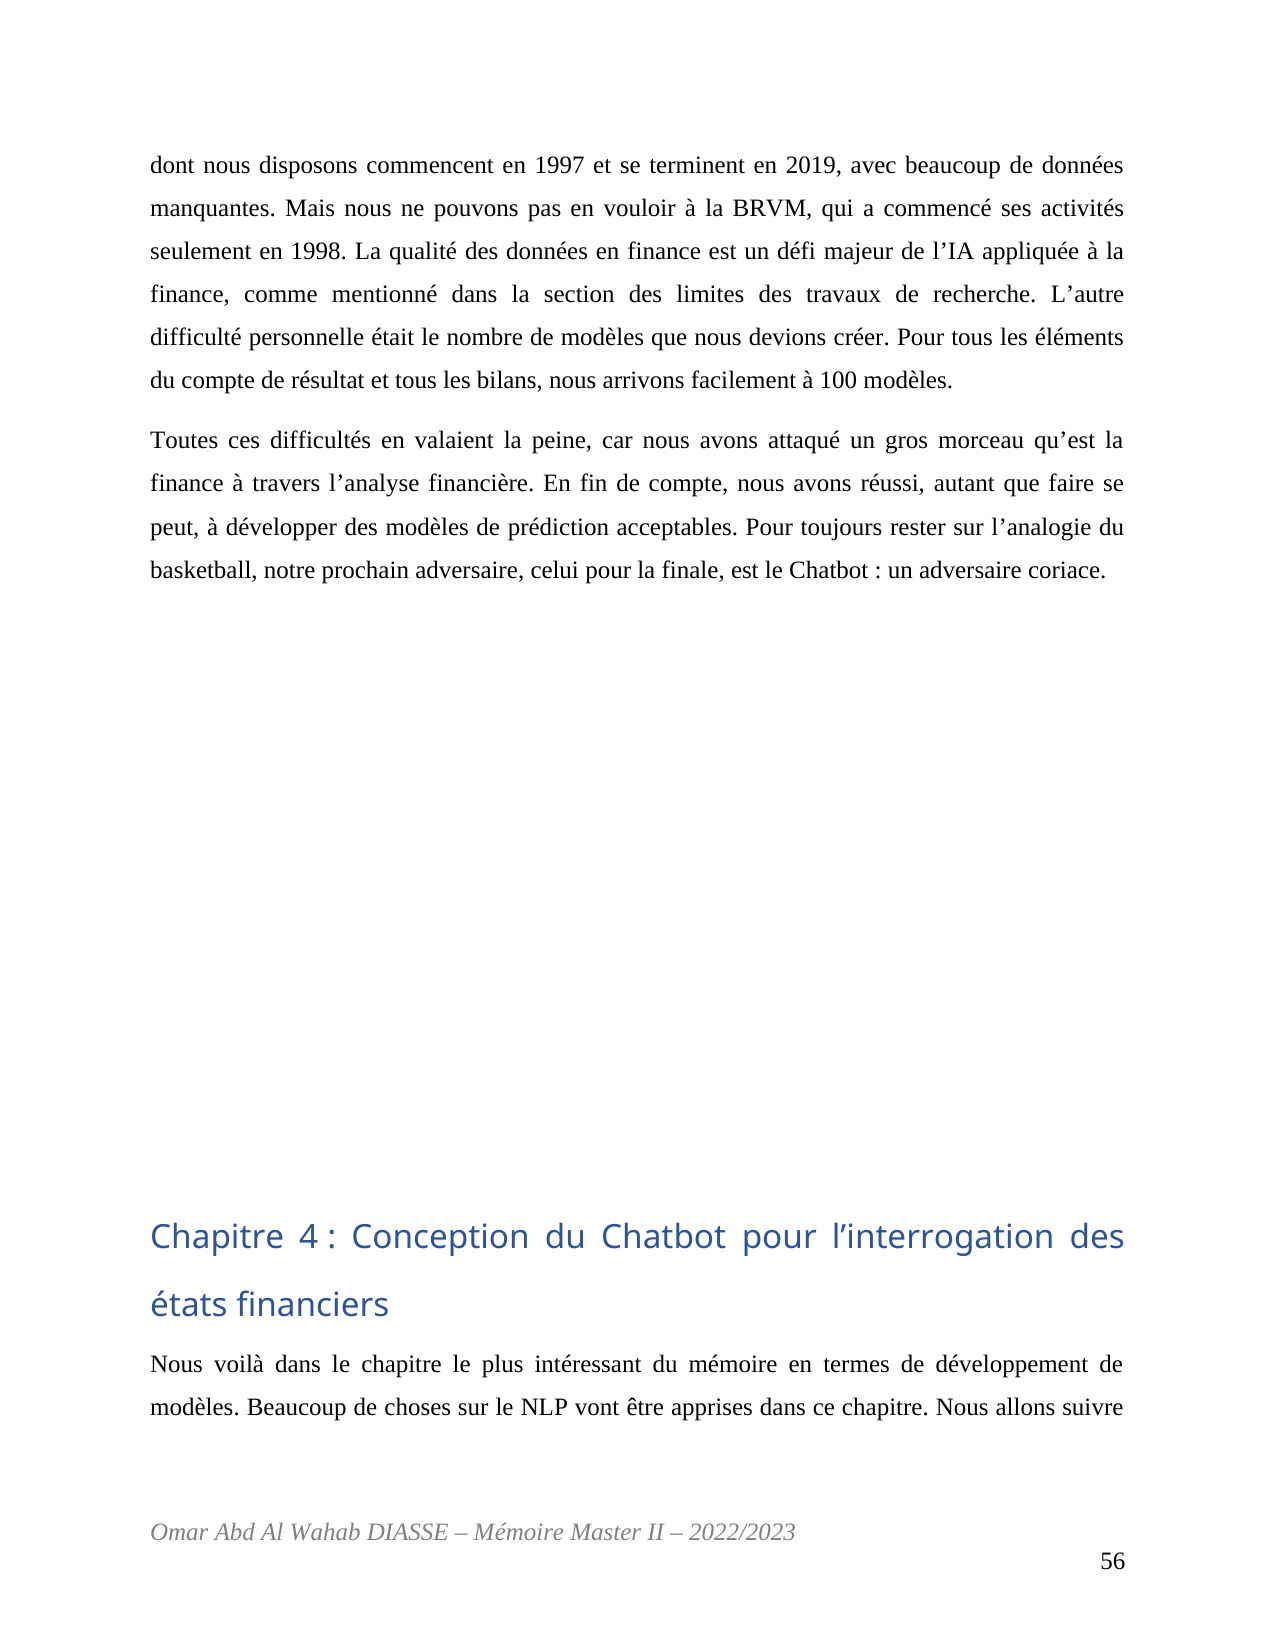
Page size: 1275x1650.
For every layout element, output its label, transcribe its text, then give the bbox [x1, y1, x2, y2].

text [150, 1349, 1125, 1421]
subtitle Chapitre 4 : Conception du Chatbot pour l’interrogation des états financiers [150, 1212, 1125, 1326]
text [150, 150, 1125, 394]
text Toutes ces difficultés en valaient la peine, car nous avons attaqué un gros morceau qu’est la finance à travers l’analyse financière. En fin de compte, nous avons réussi, autant que faire se peut, à développer des modèles de prédiction acceptables. Pour toujours rester sur l’analogie du basketball, notre prochain adversaire, celui pour la finale, est le Chatbot : un adversaire coriace. [150, 425, 1125, 583]
